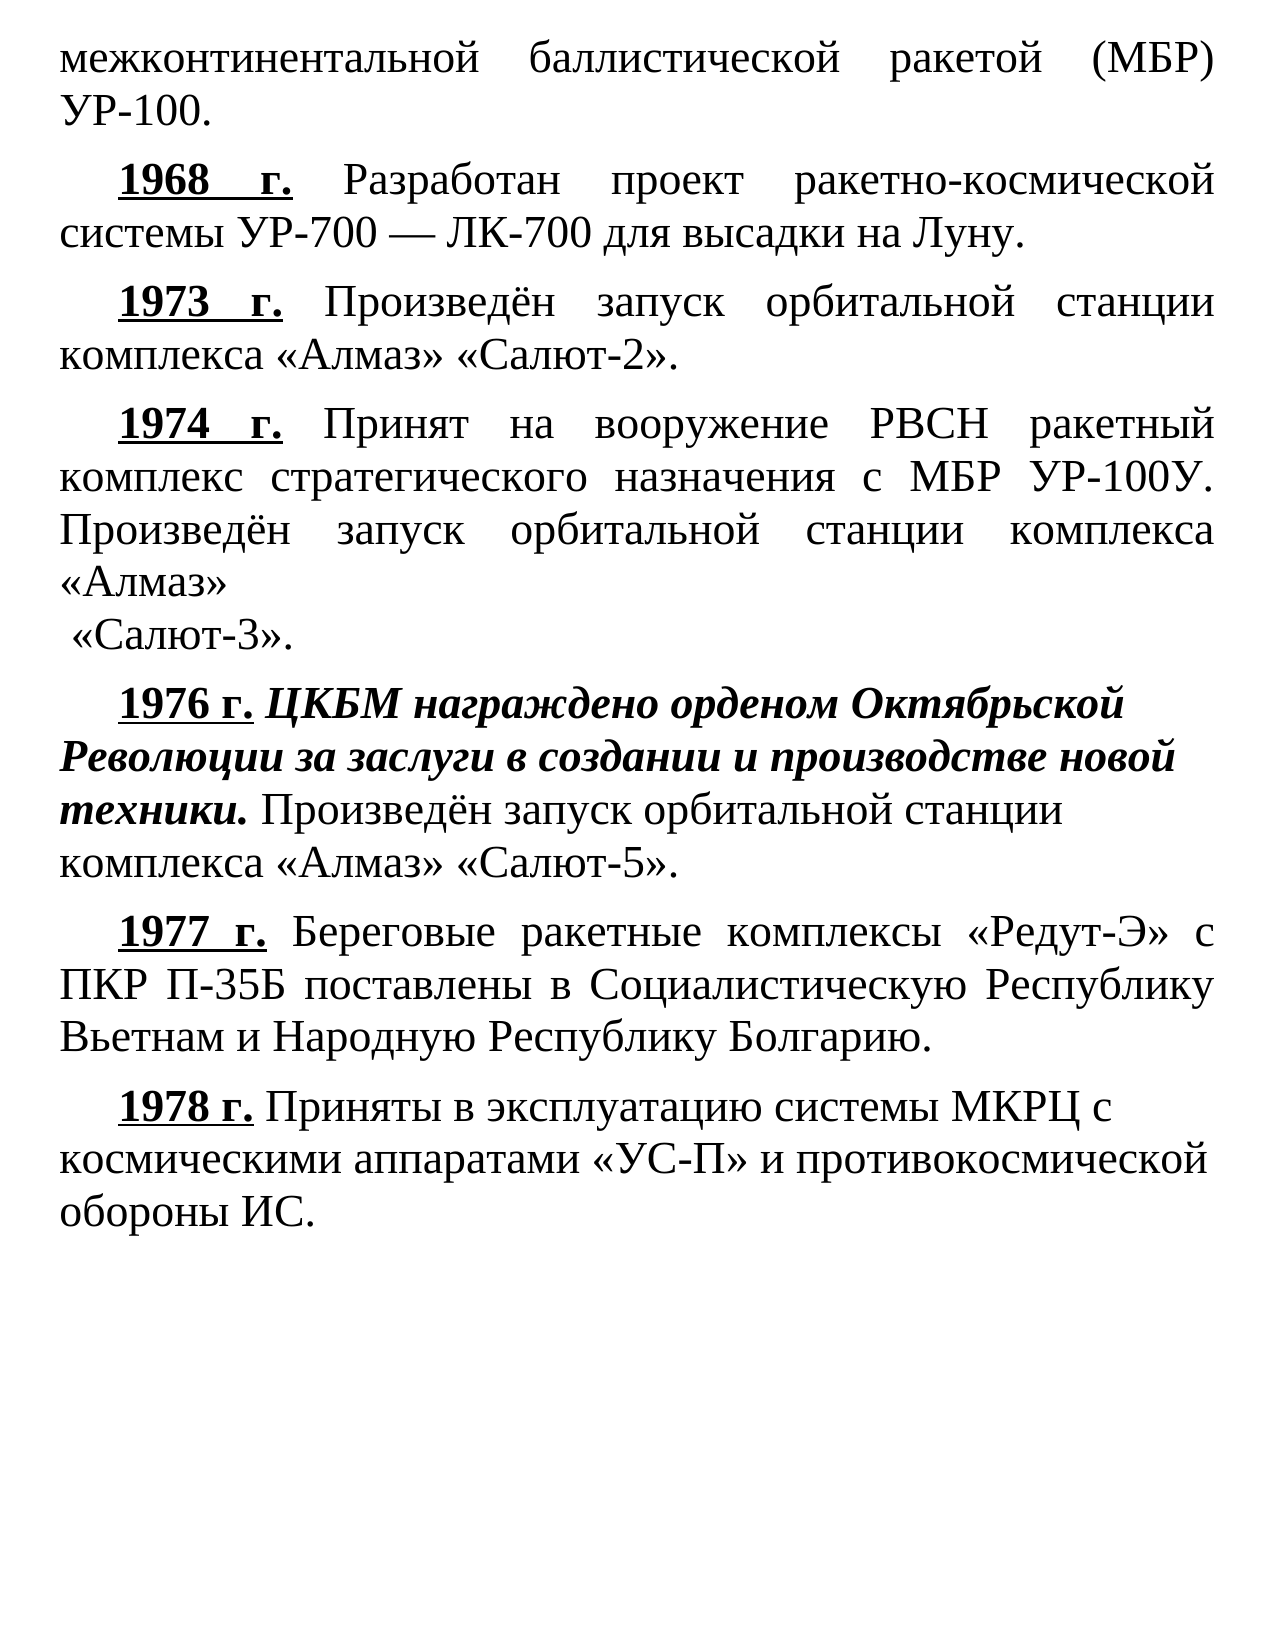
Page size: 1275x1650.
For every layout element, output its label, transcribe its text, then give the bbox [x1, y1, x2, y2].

text 1977 г. Береговые ракетные комплексы «Редут-Э» с ПКР П-35Б поставлены в Социалистическую Республику Вьетнам и Народную Республику Болгарию. [59, 781, 1216, 939]
text 1976 г. ЦКБМ награждено орденом Октябрьской Революции за заслуги в создании и производстве новой техники. Произведён запуск орбитальной станции комплекса «Алмаз» «Салют-5». [59, 554, 1216, 765]
text 1978 г. Приняты в эксплуатацию системы МКРЦ с космическими аппаратами «УС-П» и противокосмической обороны ИС. [59, 956, 1216, 1114]
text 1973 г. Произведён запуск орбитальной станции комплекса «Алмаз» «Салют-2». [59, 152, 1216, 257]
text 1974 г. Принят на вооружение РВСН ракетный комплекс стратегического назначения с МБР УР-100У. Произведён запуск орбитальной станции комплекса «Алмаз» «Салют-3». [59, 274, 1216, 537]
text 1968 г. Разработан проект ракетно-космической системы УР-700 — ЛК-700 для высадки на Луну. [59, 29, 1216, 135]
